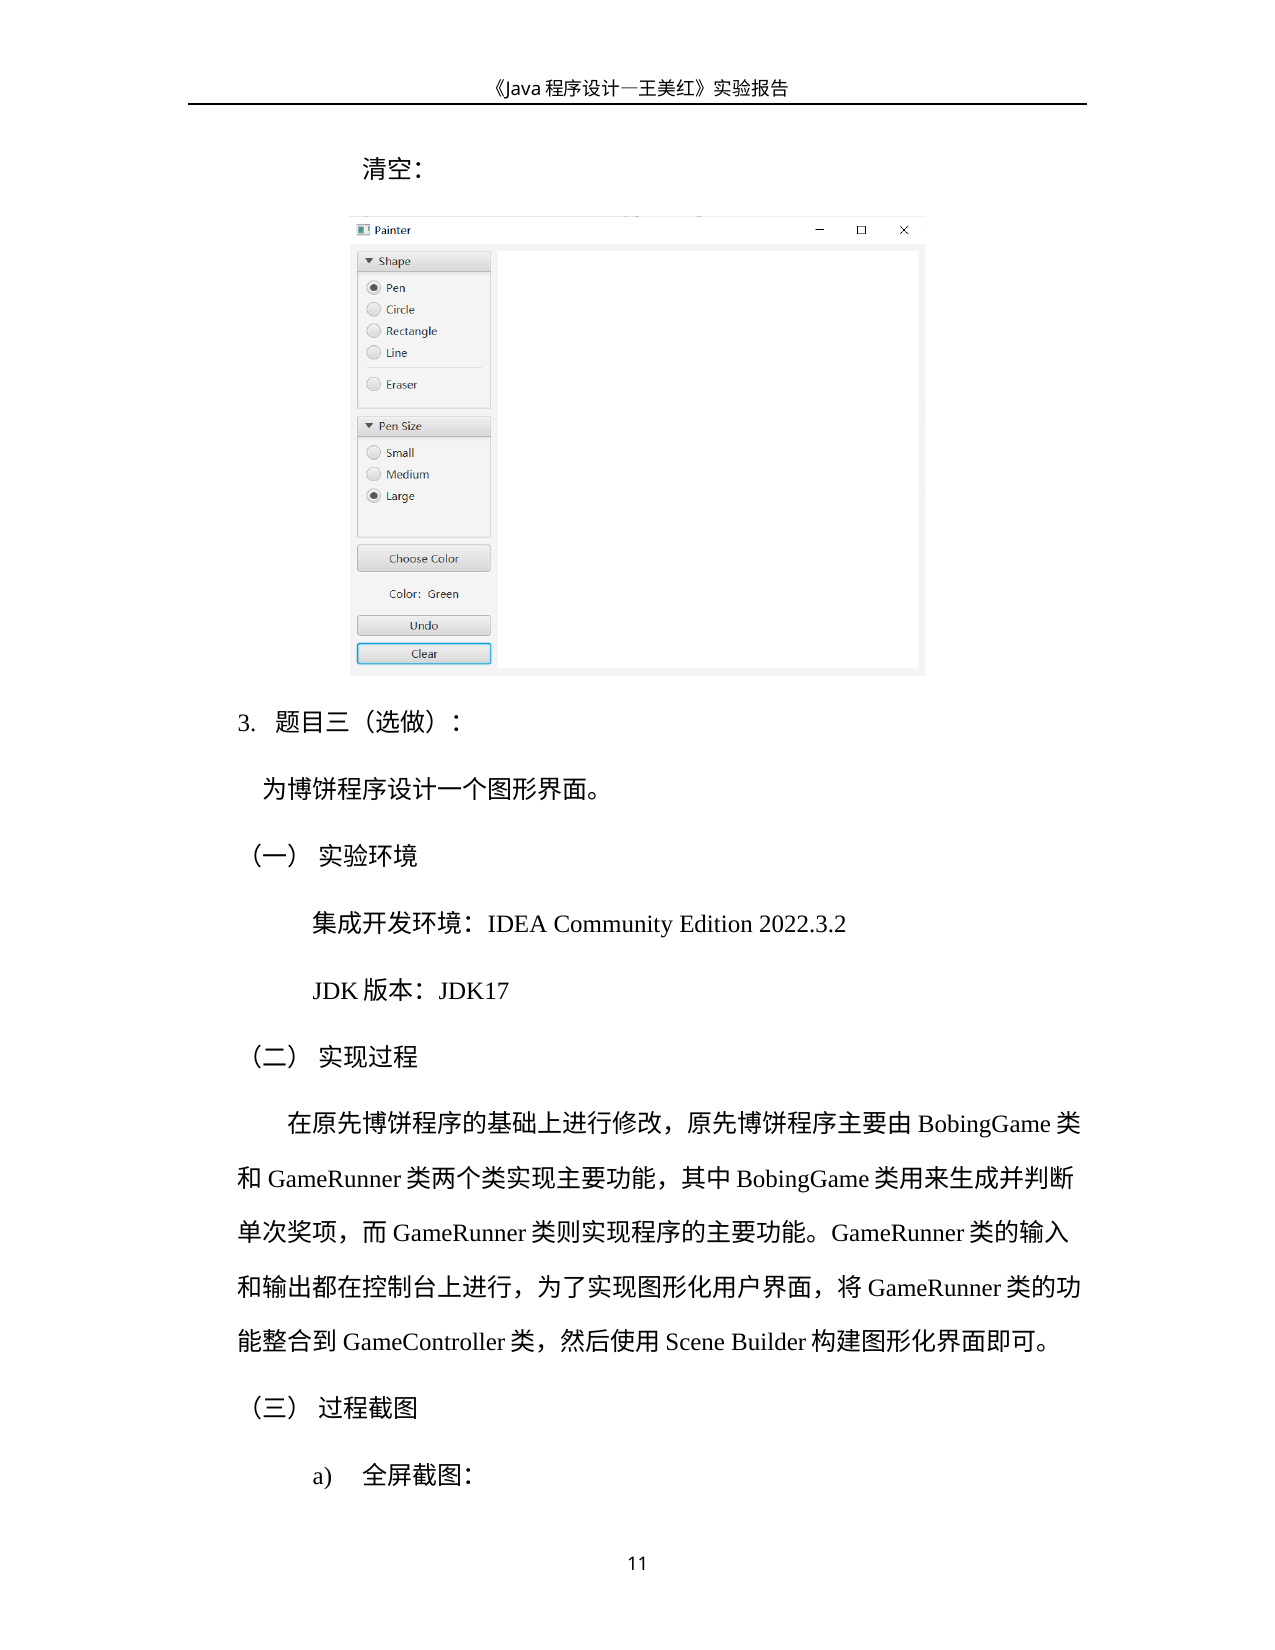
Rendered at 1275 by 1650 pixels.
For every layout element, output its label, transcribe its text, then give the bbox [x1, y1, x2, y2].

text 为博饼程序设计一个图形界面。 [187, 769, 1087, 806]
list 全屏截图： [312, 1455, 1087, 1491]
text JDK版本：JDK17 [312, 970, 1087, 1006]
list 题目三（选做）： [237, 703, 1087, 739]
list 清空： [362, 150, 1087, 186]
text 在原先博饼程序的基础上进行修改，原先博饼程序主要由BobingGame类和GameRunner类两个类实现主要功能，其中BobingGame类用来生成并判断单次奖项，而GameRunner类则实现程序的主要功能。GameRunner类的输入和输出都在控制台上进行，为了实现图形化用户界面，将GameRunner类的功能整合到GameController类，然后使用Scene Builder构建图形化界面即可。 [238, 1104, 1087, 1358]
text 集成开发环境：IDEA Community Edition 2022.3.2 [312, 903, 1087, 939]
list 实验环境 [237, 836, 1087, 873]
list 过程截图 [237, 1388, 1087, 1424]
list 实现过程 [237, 1037, 1087, 1073]
picture [350, 216, 926, 676]
